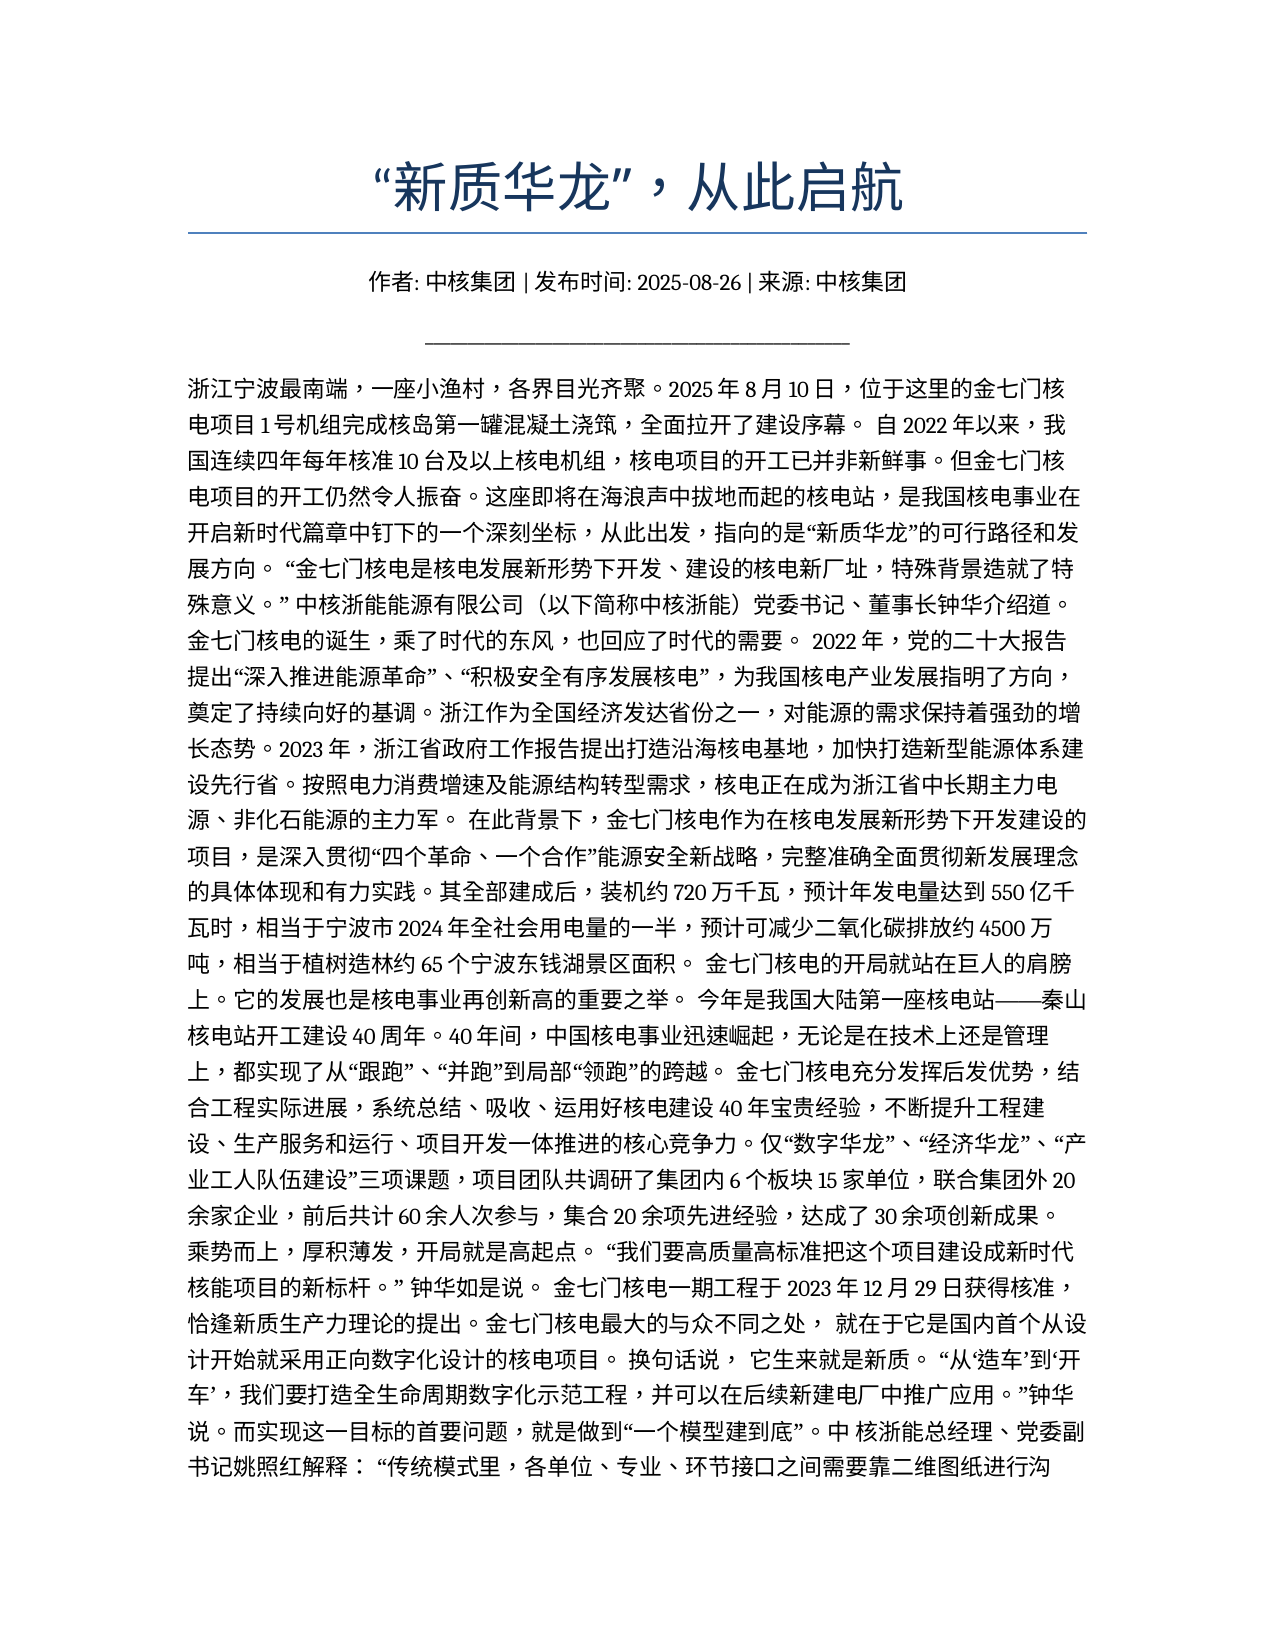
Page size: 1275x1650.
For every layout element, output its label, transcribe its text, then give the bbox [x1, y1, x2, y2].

text __________________________________________________ [187, 322, 1087, 348]
text 作者: 中核集团 | 发布时间: 2025-08-26 | 来源: 中核集团 [187, 265, 1087, 297]
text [187, 373, 1087, 1483]
title “新质华龙”，从此启航 [187, 150, 1087, 234]
